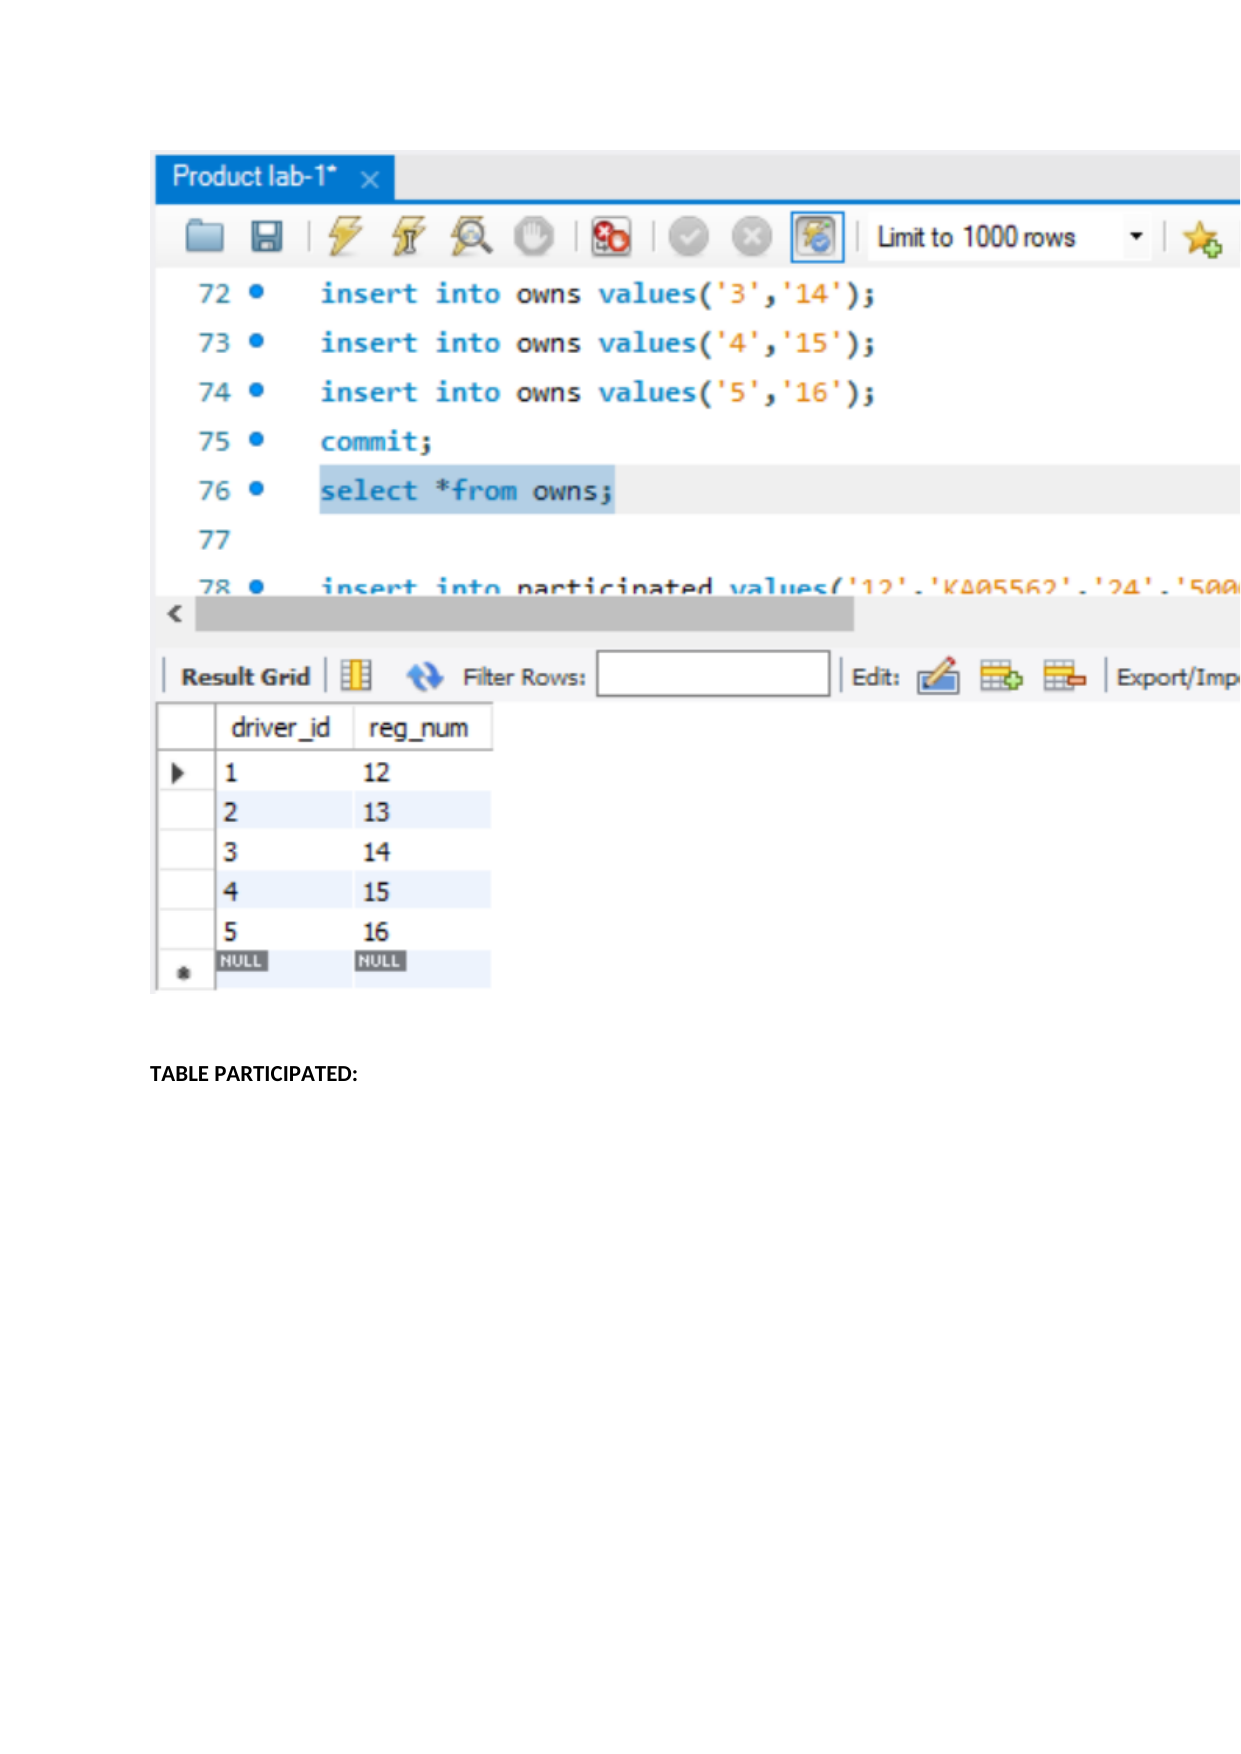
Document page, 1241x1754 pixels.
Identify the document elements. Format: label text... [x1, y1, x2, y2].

text TABLE PARTICIPATED: [150, 1059, 1090, 1088]
picture [150, 150, 1241, 994]
